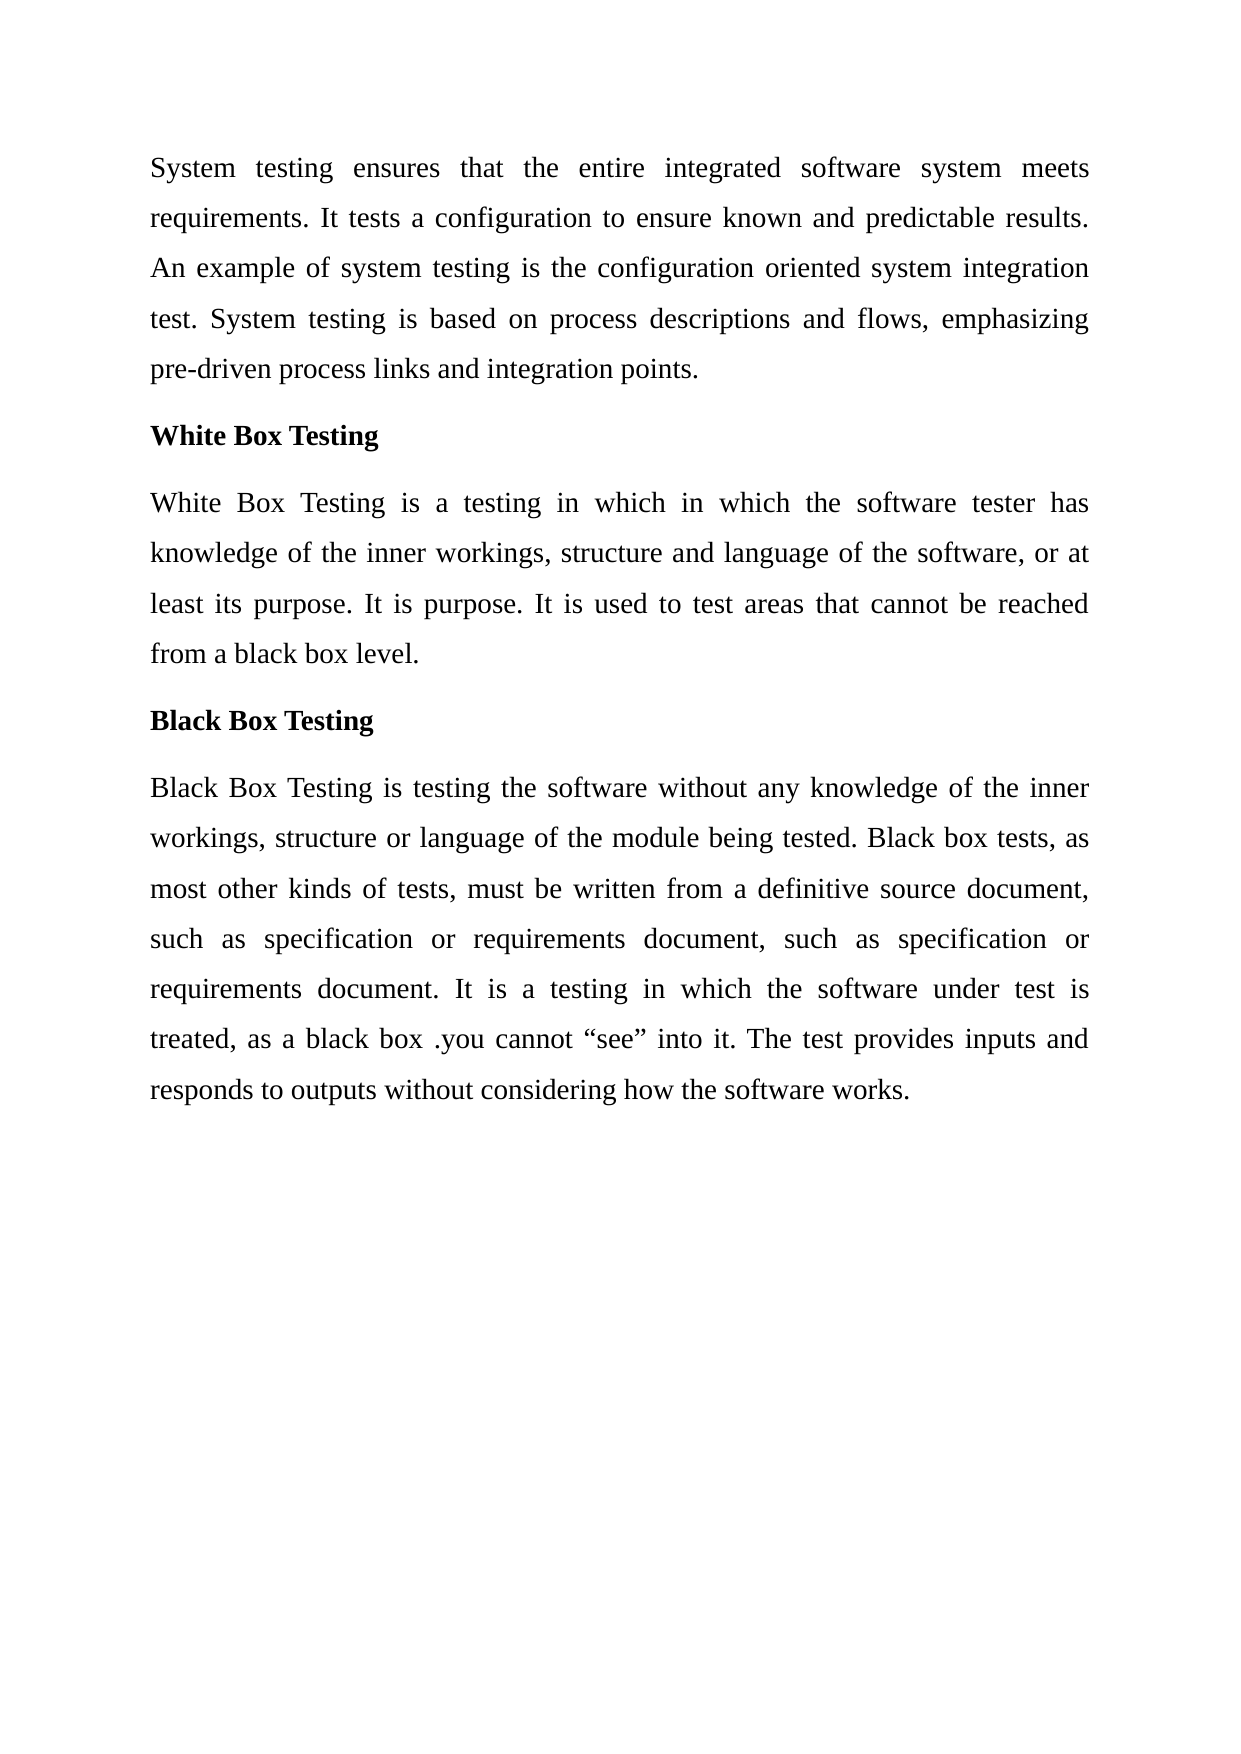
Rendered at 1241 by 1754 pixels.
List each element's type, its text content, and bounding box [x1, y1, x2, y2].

text Black Box Testing is testing the software without any knowledge of the inner workings, structure or language of the module being tested. Black box tests, as most other kinds of tests, must be written from a definitive source document, such as specification or requirements document, such as specification or requirements document. It is a testing in which the software under test is treated, as a black box .you cannot “see” into it. The test provides inputs and responds to outputs without considering how the software works. [150, 770, 1090, 1106]
text White Box Testing is a testing in which in which the software tester has knowledge of the inner workings, structure and language of the software, or at least its purpose. It is purpose. It is used to test areas that cannot be reached from a black box level. [150, 485, 1090, 670]
text Black Box Testing [150, 703, 1090, 737]
text System testing ensures that the entire integrated software system meets requirements. It tests a configuration to ensure known and predictable results. An example of system testing is the configuration oriented system integration test. System testing is based on process descriptions and flows, emphasizing pre-driven process links and integration points. [150, 150, 1090, 385]
text White Box Testing [150, 418, 1090, 452]
